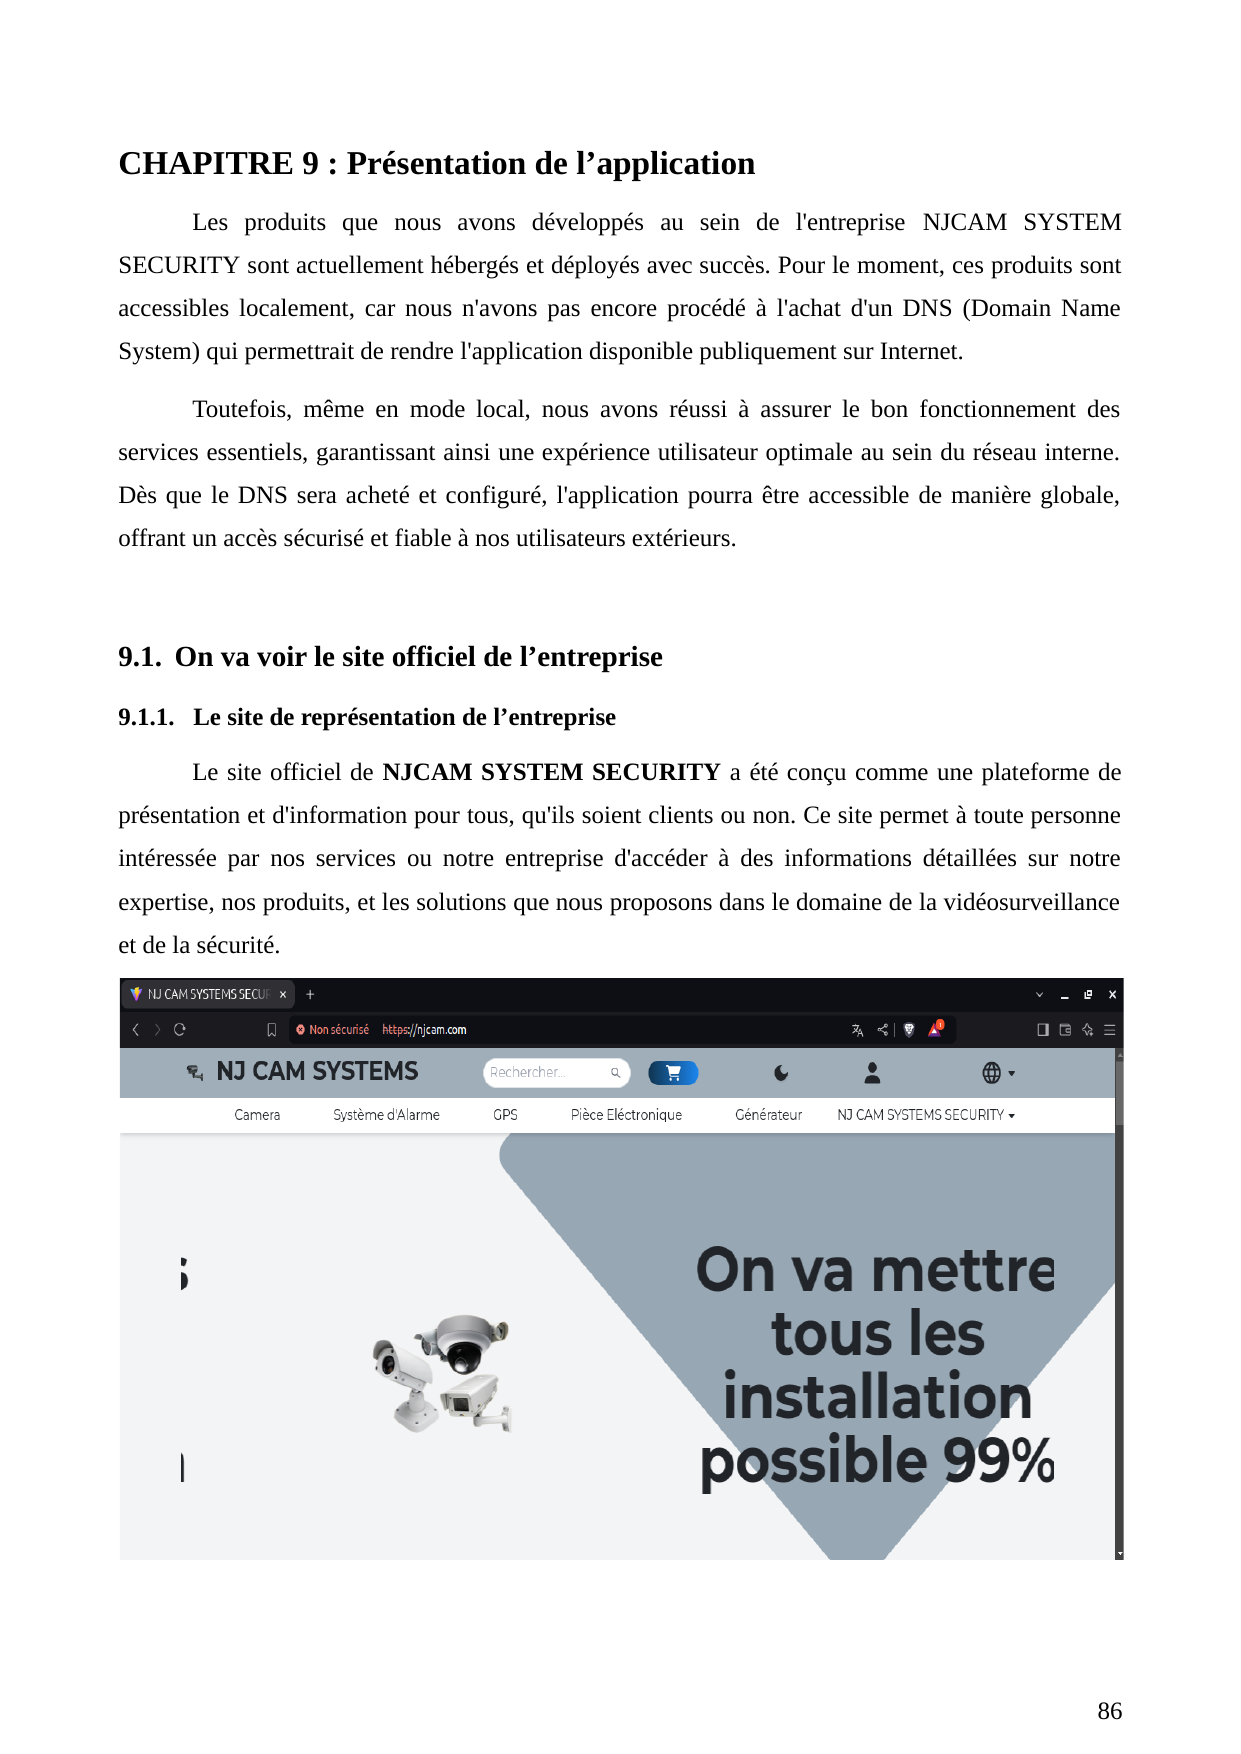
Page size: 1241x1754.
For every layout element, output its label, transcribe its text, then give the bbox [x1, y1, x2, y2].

subtitle Le site de représentation de l’entreprise [118, 702, 1122, 730]
text Les produits que nous avons développés au sein de l'entreprise NJCAM SYSTEM SECURITY sont actuellement hébergés et déployés avec succès. Pour le moment, ces produits sont accessibles localement, car nous n'avons pas encore procédé à l'achat d'un DNS (Domain Name System) qui permettrait de rendre l'application disponible publiquement sur Internet. [118, 207, 1122, 365]
picture [119, 978, 1124, 1560]
text Toutefois, même en mode local, nous avons réussi à assurer le bon fonctionnement des services essentiels, garantissant ainsi une expérience utilisateur optimale au sein du réseau interne. Dès que le DNS sera acheté et configuré, l'application pourra être accessible de manière globale, offrant un accès sécurisé et fiable à nos utilisateurs extérieurs. [118, 394, 1122, 552]
subtitle On va voir le site officiel de l’entreprise [118, 639, 1122, 672]
subtitle CHAPITRE 9 : Présentation de l’application [118, 143, 1122, 181]
text Le site officiel de NJCAM SYSTEM SECURITY a été conçu comme une plateforme de présentation et d'information pour tous, qu'ils soient clients ou non. Ce site permet à toute personne intéressée par nos services ou notre entreprise d'accéder à des informations détaillées sur notre expertise, nos produits, et les solutions que nous proposons dans le domaine de la vidéosurveillance et de la sécurité. [118, 757, 1122, 958]
